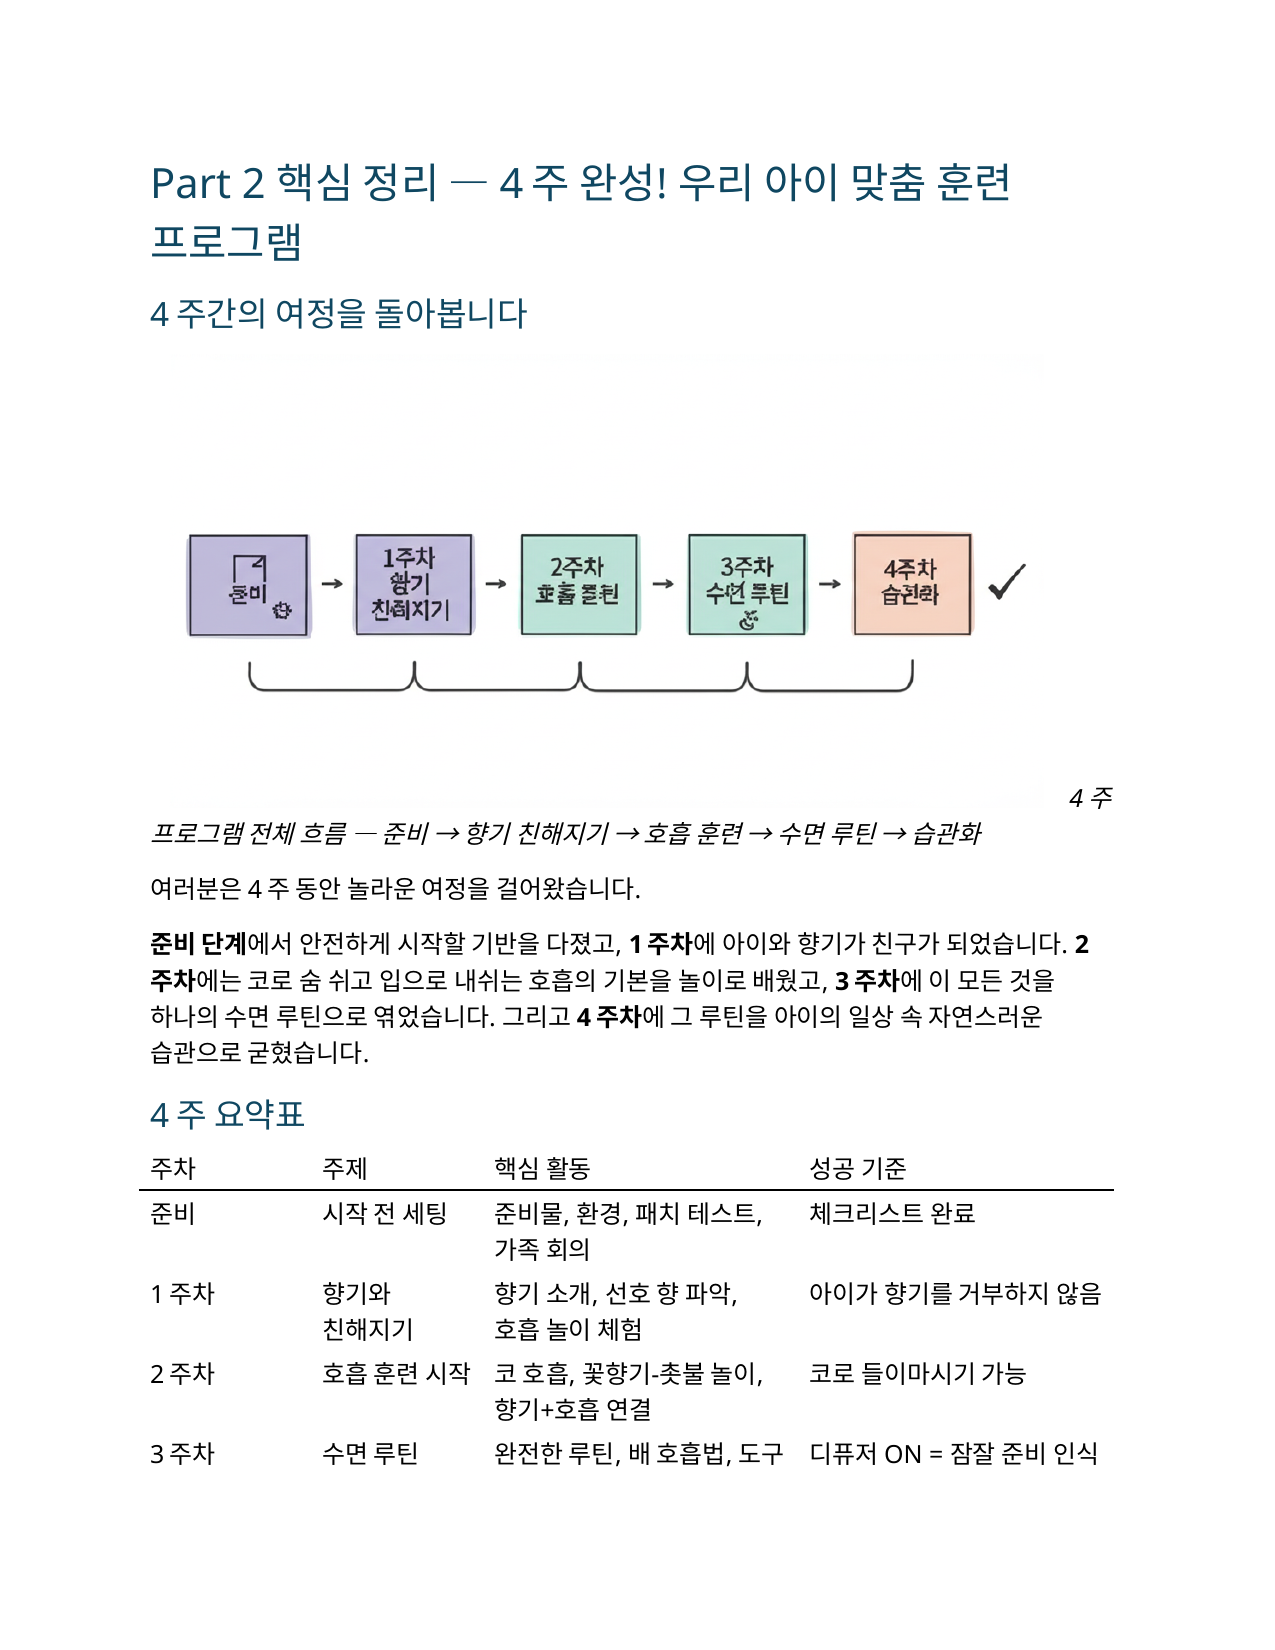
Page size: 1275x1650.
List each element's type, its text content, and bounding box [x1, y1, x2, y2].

table_cell 디퓨저 ON = 잠잘 준비 인식 [798, 1431, 1114, 1474]
table_cell 준비물, 환경, 패치 테스트, 가족 회의 [483, 1191, 798, 1271]
table_cell 완전한 루틴, 배 호흡법, 도구 줄이기 [483, 1431, 798, 1474]
table_header 주제 [311, 1145, 483, 1189]
text 준비 단계에서 안전하게 시작할 기반을 다졌고, 1주차에 아이와 향기가 친구가 되었습니다. 2주차에는 코로 숨 쉬고 입으로 내쉬는 호흡의 기본을 놀이로 배웠고, 3주차에 이 모든 것을 하나의 수면 루틴으로 엮었습니다. 그리고 4주차에 그 루틴을 아이의 일상 속 자연스러운 습관으로 굳혔습니다. [150, 925, 1125, 1070]
table_cell 호흡 훈련 시작 [311, 1351, 483, 1431]
subtitle 4주간의 여정을 돌아봅니다 [150, 287, 1125, 336]
table_cell 1주차 [139, 1271, 311, 1351]
table_cell 수면 루틴 만들기 [311, 1431, 483, 1474]
table_cell 코로 들이마시기 가능 [798, 1351, 1114, 1431]
table_cell 코 호흡, 꽃향기-촛불 놀이, 향기+호흡 연결 [483, 1351, 798, 1431]
table_cell 체크리스트 완료 [798, 1191, 1114, 1271]
table_cell 향기와 친해지기 [311, 1271, 483, 1351]
table_cell 아이가 향기를 거부하지 않음 [798, 1271, 1114, 1351]
picture [168, 354, 1044, 808]
subtitle Part 2 핵심 정리 — 4주 완성! 우리 아이 맞춤 훈련 프로그램 [150, 150, 1125, 271]
table_cell 2주차 [139, 1351, 311, 1431]
table_cell 향기 소개, 선호 향 파악, 호흡 놀이 체험 [483, 1271, 798, 1351]
text 여러분은 4주 동안 놀라운 여정을 걸어왔습니다. [150, 870, 1125, 906]
table_cell 3주차 [139, 1431, 311, 1474]
table_cell 시작 전 세팅 [311, 1191, 483, 1271]
table_header 주차 [139, 1145, 311, 1189]
table_header 성공 기준 [798, 1145, 1114, 1189]
table_cell 준비 [139, 1191, 311, 1271]
table_header 핵심 활동 [483, 1145, 798, 1189]
subtitle 4주 요약표 [150, 1089, 1125, 1137]
